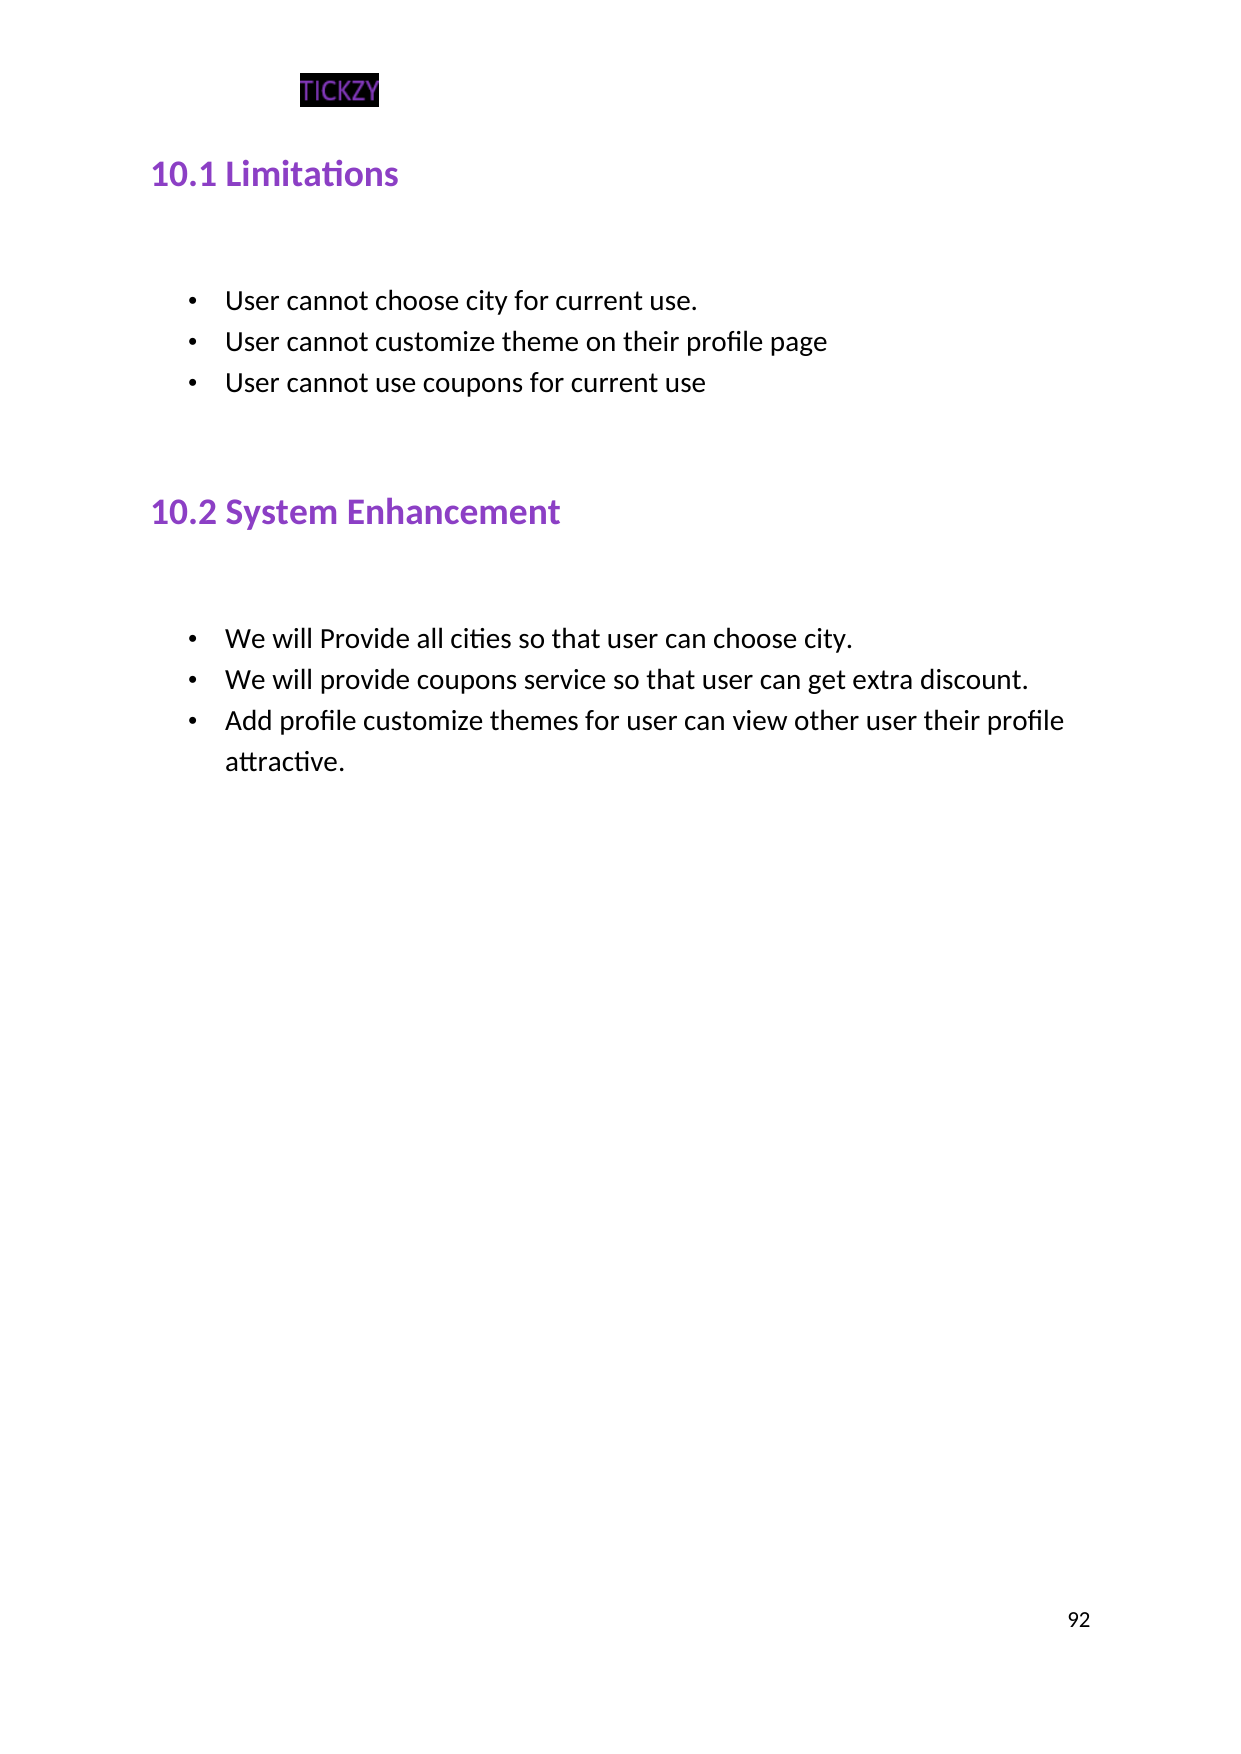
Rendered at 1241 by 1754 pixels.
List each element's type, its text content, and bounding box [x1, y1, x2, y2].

list We will provide coupons service so that user can get extra discount. [187, 661, 1090, 697]
picture [300, 73, 379, 107]
text 10.1 Limitations [150, 150, 1090, 196]
text 10.2 System Enhancement [150, 488, 1090, 533]
list User cannot use coupons for current use [187, 364, 1090, 400]
list We will Provide all cities so that user can choose city. [187, 620, 1090, 656]
list Add profile customize themes for user can view other user their profile attractive. [187, 702, 1090, 778]
list User cannot choose city for current use. [187, 282, 1090, 318]
list User cannot customize theme on their profile page [187, 323, 1090, 359]
